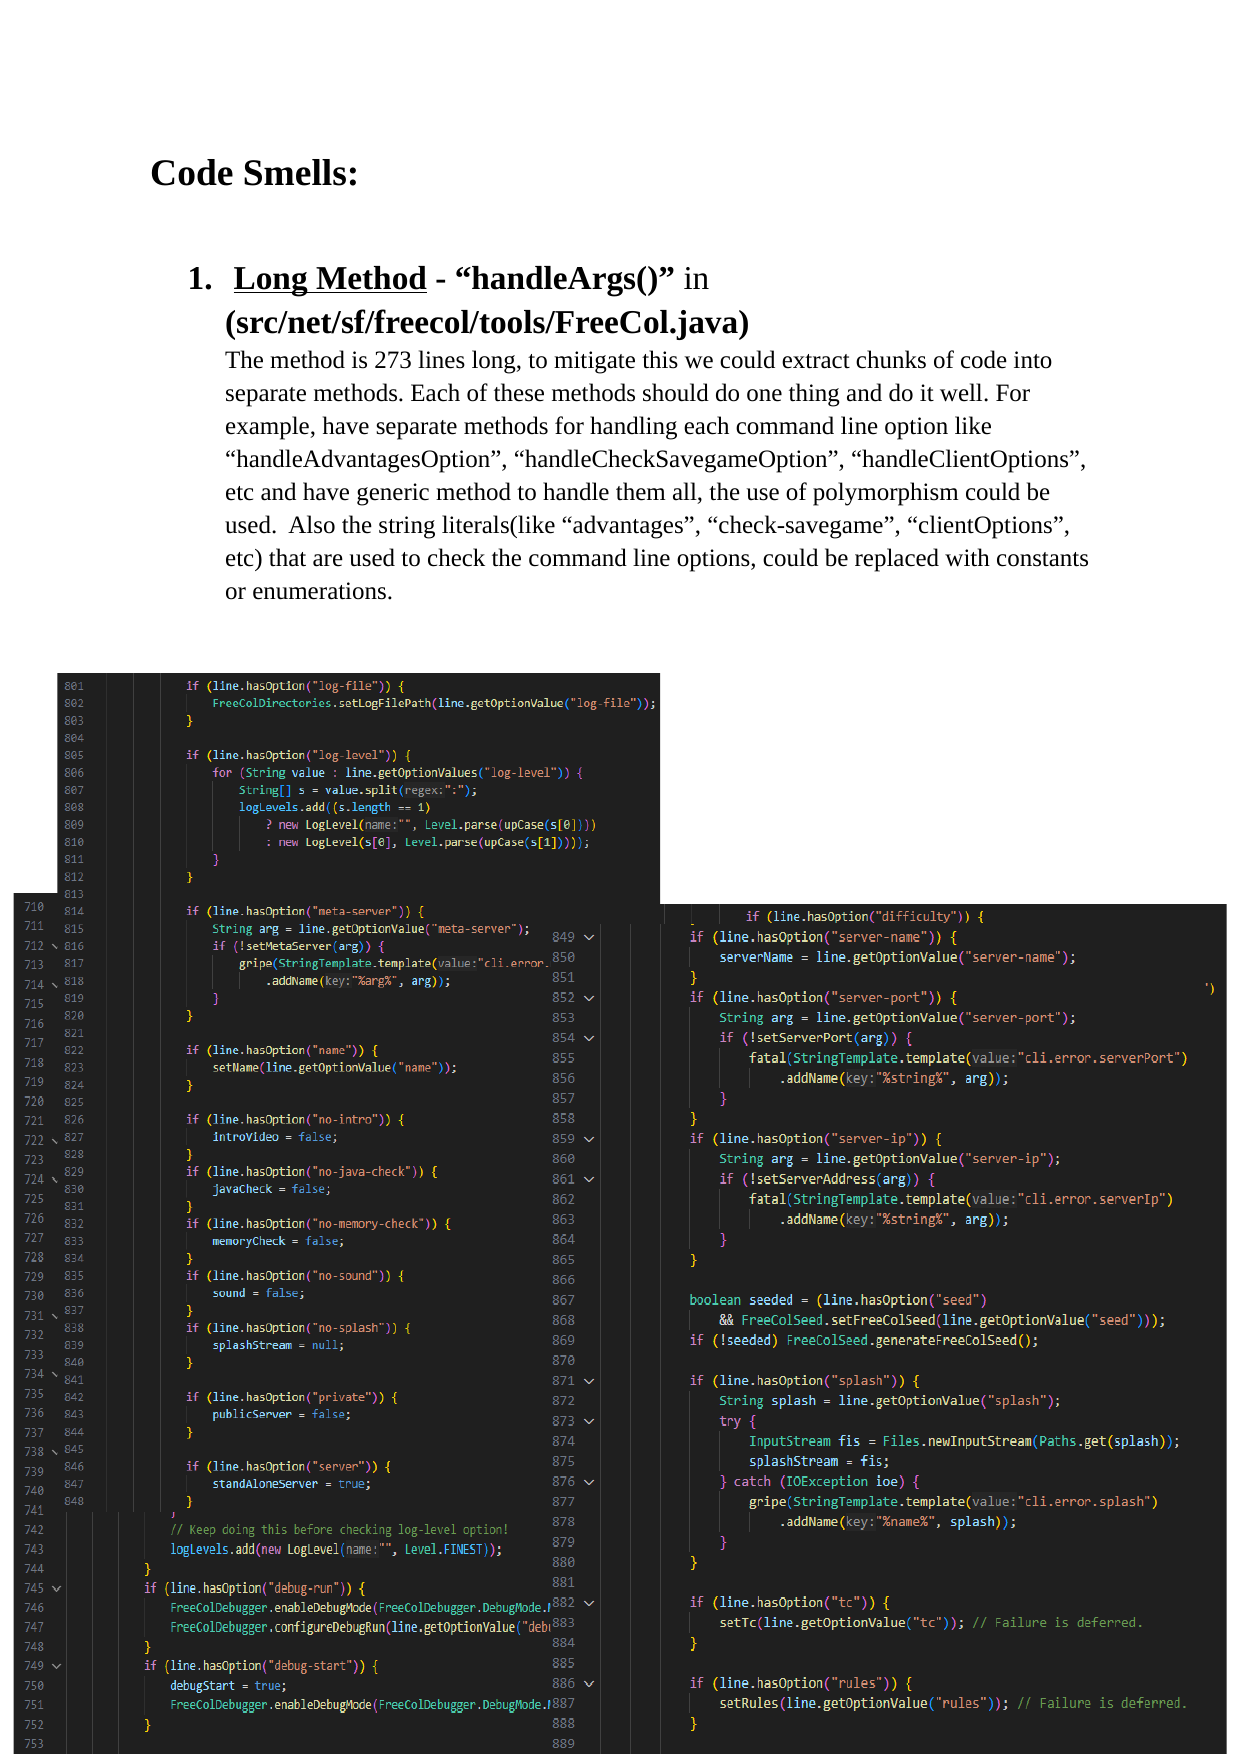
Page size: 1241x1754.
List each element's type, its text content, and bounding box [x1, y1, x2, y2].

list Long Method - “handleArgs()” in (src/net/sf/freecol/tools/FreeCol.java) The method is 273 lines long, to mitigate this we could extract chunks of code into separate methods. Each of these methods should do one thing and do it well. For example, have separate methods for handling each command line option like “handleAdvantagesOption”, “handleCheckSavegameOption”, “handleClientOptions”, etc and have generic method to handle them all, the use of polymorphism could be used. Also the string literals(like “advantages”, “check-savegame”, “clientOptions”, etc) that are used to check the command line options, could be replaced with constants or enumerations. [187, 258, 1090, 605]
picture [13, 673, 1227, 1754]
subtitle Code Smells: [150, 150, 1090, 193]
